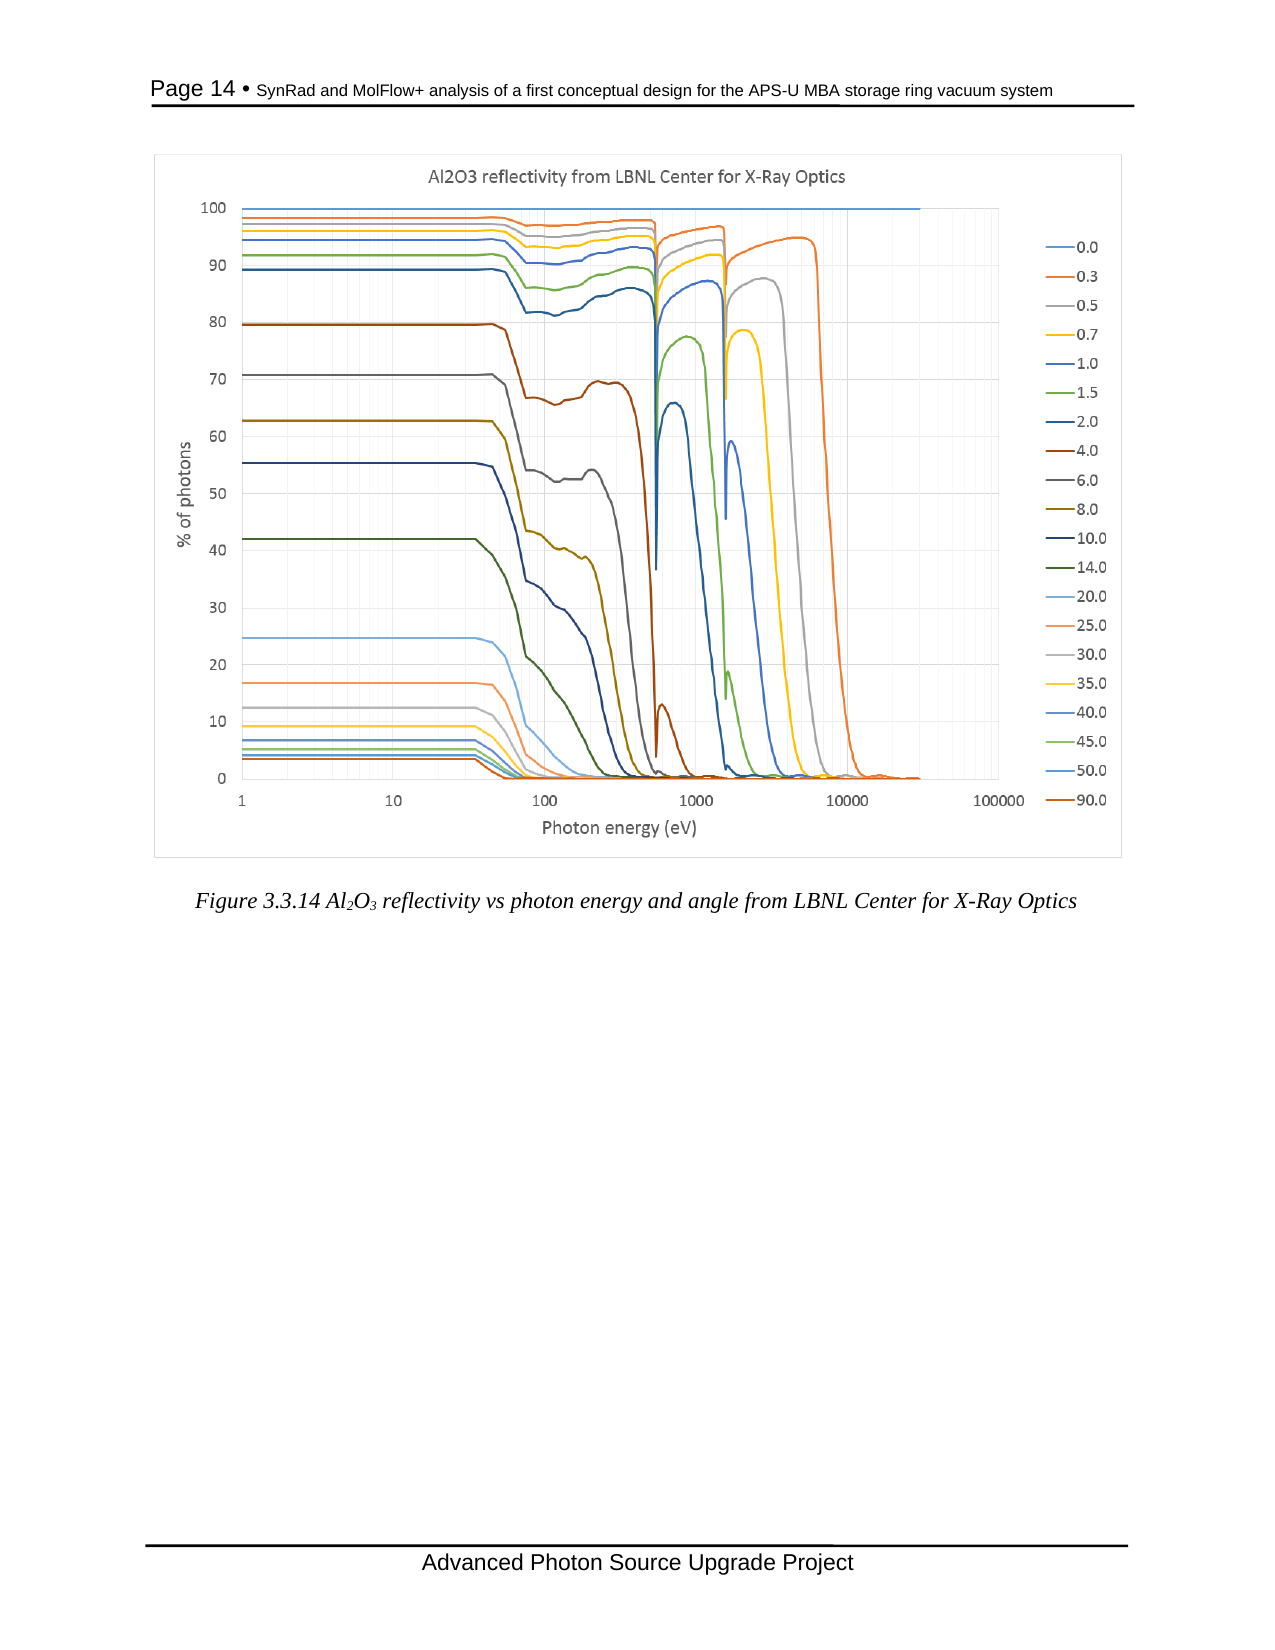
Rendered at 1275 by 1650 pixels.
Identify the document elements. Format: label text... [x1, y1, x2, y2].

picture [150, 150, 1125, 861]
